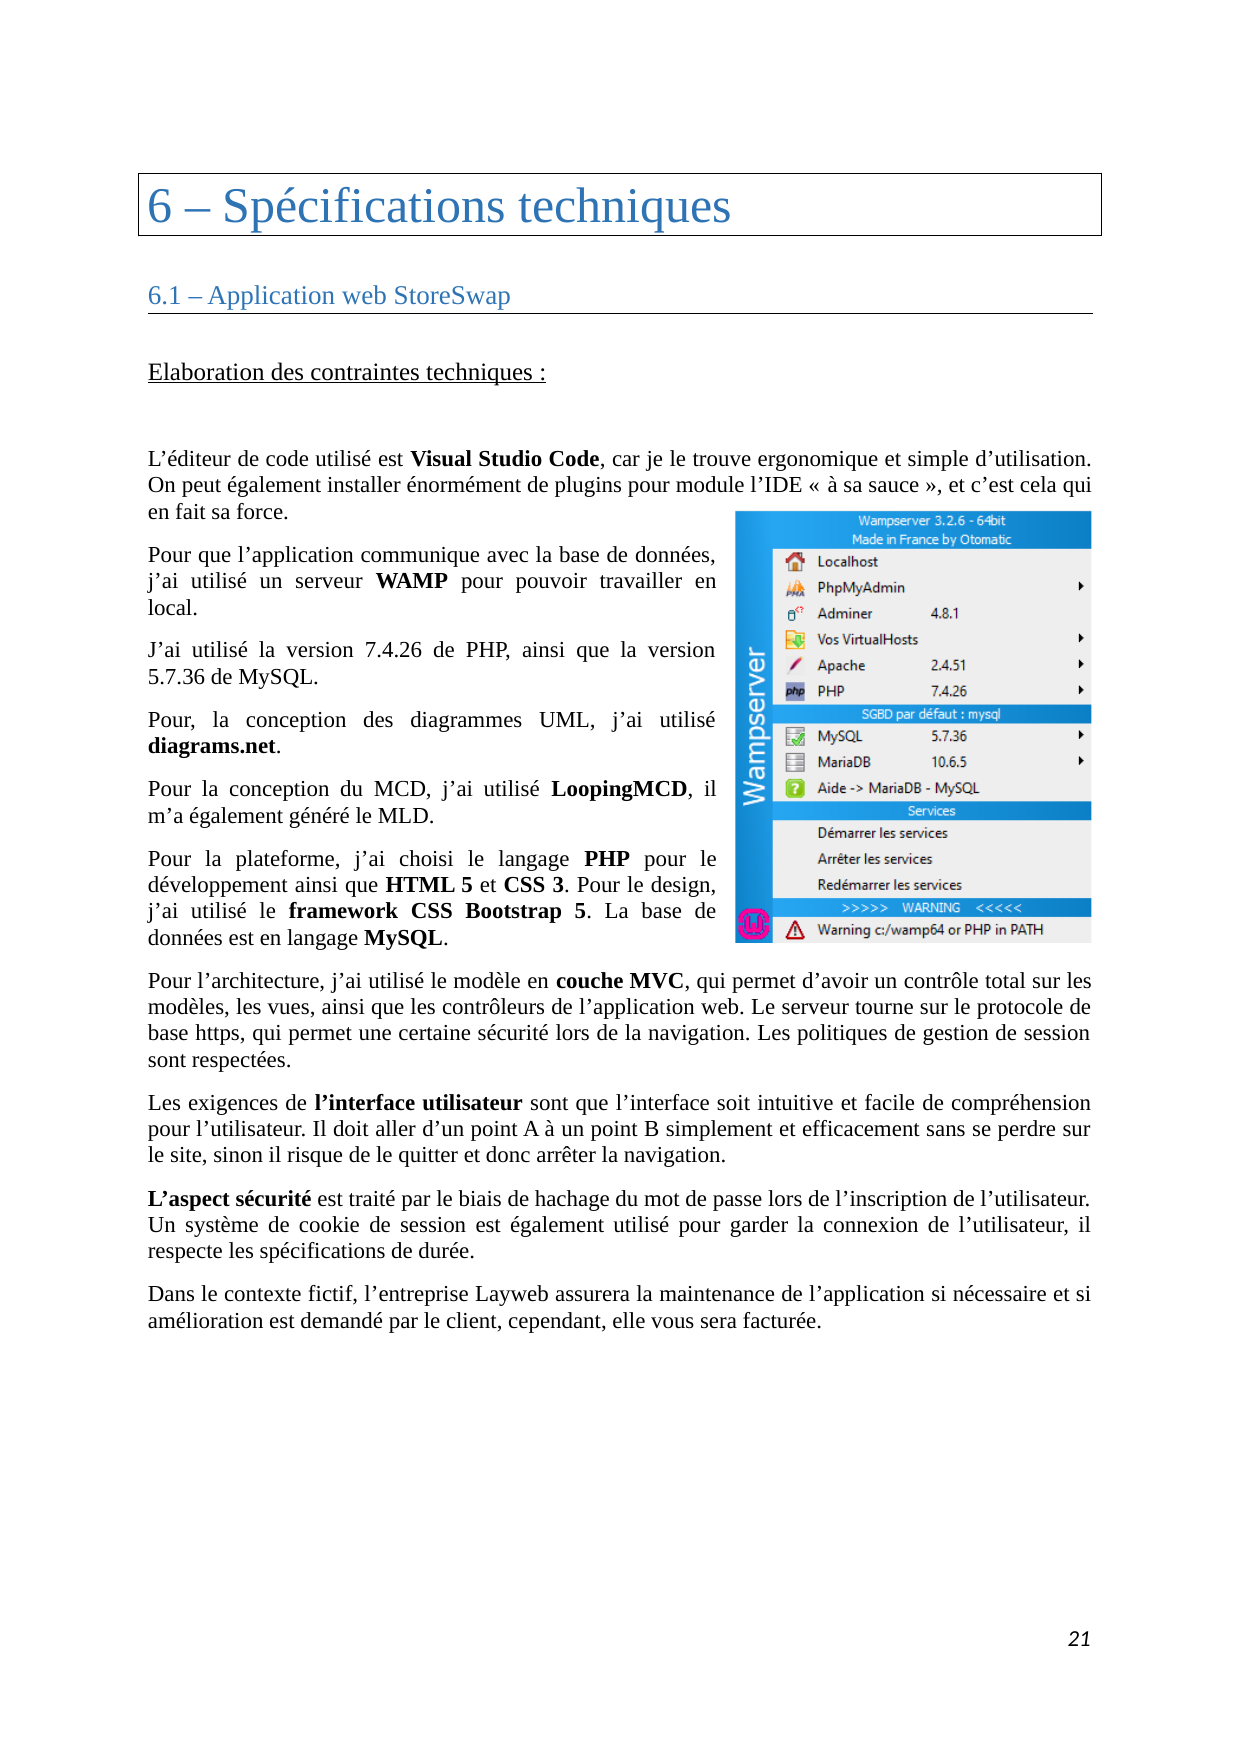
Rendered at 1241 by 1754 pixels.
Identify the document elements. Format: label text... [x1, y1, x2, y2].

text Pour que l’application communique avec la base de données, j’ai utilisé un serveur WAMP pour pouvoir travailler en local. [148, 541, 735, 620]
text L’éditeur de code utilisé est Visual Studio Code, car je le trouve ergonomique et simple d’utilisation. On peut également installer énormément de plugins pour module l’IDE « à sa sauce », et c’est cela qui en fait sa force. [148, 445, 1093, 524]
subtitle 6.1 – Application web StoreSwap [148, 279, 1093, 313]
picture [735, 510, 1092, 943]
text J’ai utilisé la version 7.4.26 de PHP, ainsi que la version 5.7.36 de MySQL. [148, 637, 735, 689]
text Pour la conception du MCD, j’ai utilisé LoopingMCD, il m’a également généré le MLD. [148, 775, 735, 828]
text Les exigences de l’interface utilisateur sont que l’interface soit intuitive et facile de compréhension pour l’utilisateur. Il doit aller d’un point A à un point B simplement et efficacement sans se perdre sur le site, sinon il risque de le quitter et donc arrêter la navigation. [148, 1089, 1093, 1168]
subtitle 6 – Spécifications techniques [139, 174, 1101, 235]
text Pour l’architecture, j’ai utilisé le modèle en couche MVC, qui permet d’avoir un contrôle total sur les modèles, les vues, ainsi que les contrôleurs de l’application web. Le serveur tourne sur le protocole de base https, qui permet une certaine sécurité lors de la navigation. Les politiques de gestion de session sont respectées. [148, 967, 1093, 1072]
text Pour, la conception des diagrammes UML, j’ai utilisé diagrams.net. [148, 706, 735, 759]
text Elaboration des contraintes techniques : [148, 357, 1093, 385]
text Dans le contexte fictif, l’entreprise Layweb assurera la maintenance de l’application si nécessaire et si amélioration est demandé par le client, cependant, elle vous sera facturée. [148, 1280, 1093, 1333]
text Pour la plateforme, j’ai choisi le langage PHP pour le développement ainsi que HTML 5 et CSS 3. Pour le design, j’ai utilisé le framework CSS Bootstrap 5. La base de données est en langage MySQL. [148, 845, 1093, 950]
text L’aspect sécurité est traité par le biais de hachage du mot de passe lors de l’inscription de l’utilisateur. Un système de cookie de session est également utilisé pour garder la connexion de l’utilisateur, il respecte les spécifications de durée. [148, 1184, 1093, 1264]
